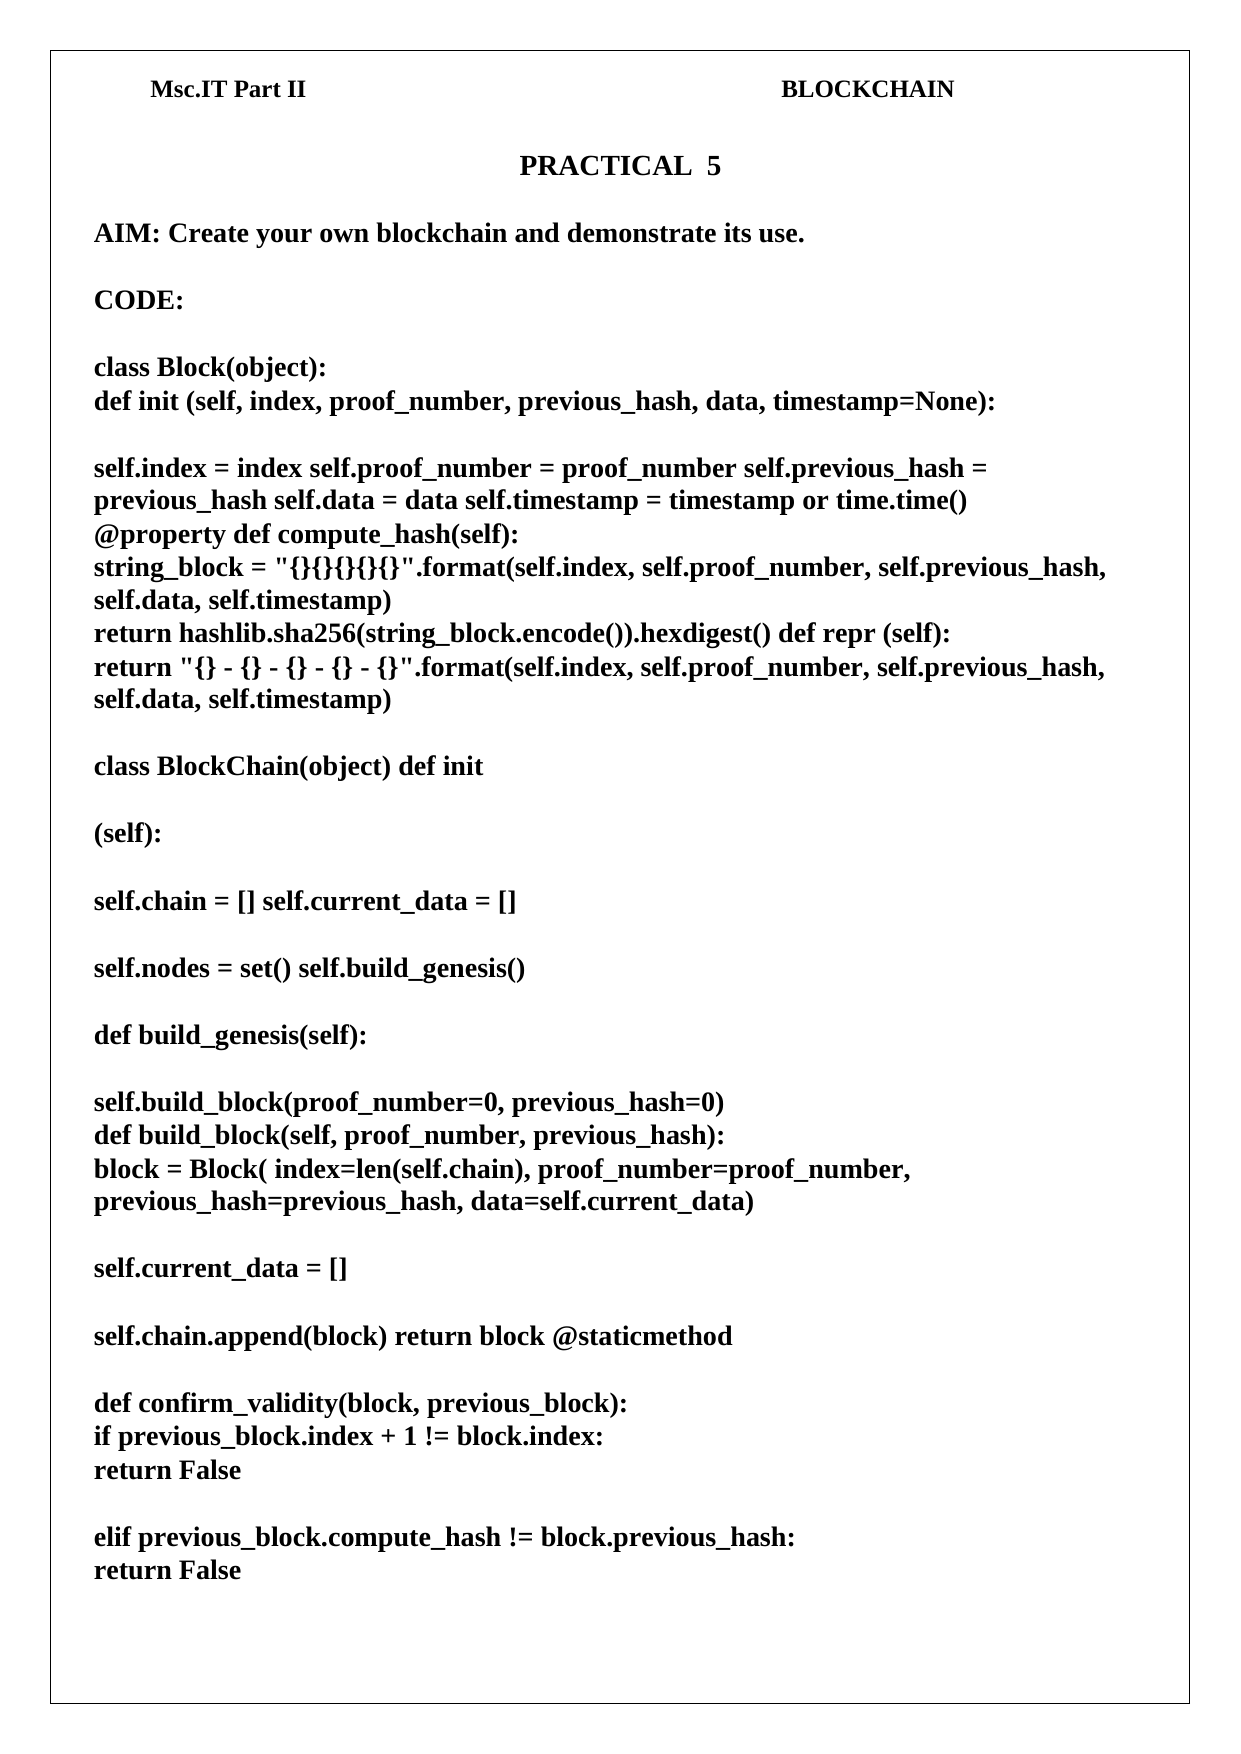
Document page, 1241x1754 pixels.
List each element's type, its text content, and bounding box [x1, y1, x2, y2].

text elif previous_block.compute_hash != block.previous_hash: [94, 1520, 1153, 1552]
text def build_block(self, proof_number, previous_hash): [94, 1118, 1153, 1151]
text class Block(object): [94, 350, 1153, 383]
text string_block = "{}{}{}{}{}".format(self.index, self.proof_number, self.previous_hash, self.data, self.timestamp) [94, 551, 1153, 615]
text self.index = index self.proof_number = proof_number self.previous_hash = previous_hash self.data = data self.timestamp = timestamp or time.time() [94, 451, 1153, 516]
text def build_genesis(self): [94, 1018, 1153, 1050]
text return False [94, 1453, 1153, 1485]
text return "{} - {} - {} - {} - {}".format(self.index, self.proof_number, self.previous_hash, self.data, self.timestamp) [94, 650, 1153, 715]
text return hashlib.sha256(string_block.encode()).hexdigest() def repr (self): [94, 616, 1153, 649]
text def init (self, index, proof_number, previous_hash, data, timestamp=None): [94, 384, 1153, 416]
text if previous_block.index + 1 != block.index: [94, 1419, 1153, 1452]
text class BlockChain(object) def init [94, 749, 1153, 782]
text def confirm_validity(block, previous_block): [94, 1386, 1153, 1418]
text self.nodes = set() self.build_genesis() [94, 951, 1153, 983]
text AIM: Create your own blockchain and demonstrate its use. [94, 216, 1153, 249]
text self.chain = [] self.current_data = [] [94, 884, 1153, 916]
subtitle PRACTICAL 5 [182, 148, 1058, 182]
text @property def compute_hash(self): [94, 517, 1153, 549]
text self.current_data = [] [94, 1251, 1153, 1284]
text CODE: [94, 283, 1153, 316]
text (self): [94, 817, 1153, 849]
text self.build_block(proof_number=0, previous_hash=0) [94, 1085, 1153, 1117]
text return False [94, 1553, 1153, 1586]
text self.chain.append(block) return block @staticmethod [94, 1318, 1153, 1351]
text block = Block( index=len(self.chain), proof_number=proof_number, previous_hash=previous_hash, data=self.current_data) [94, 1152, 1153, 1217]
